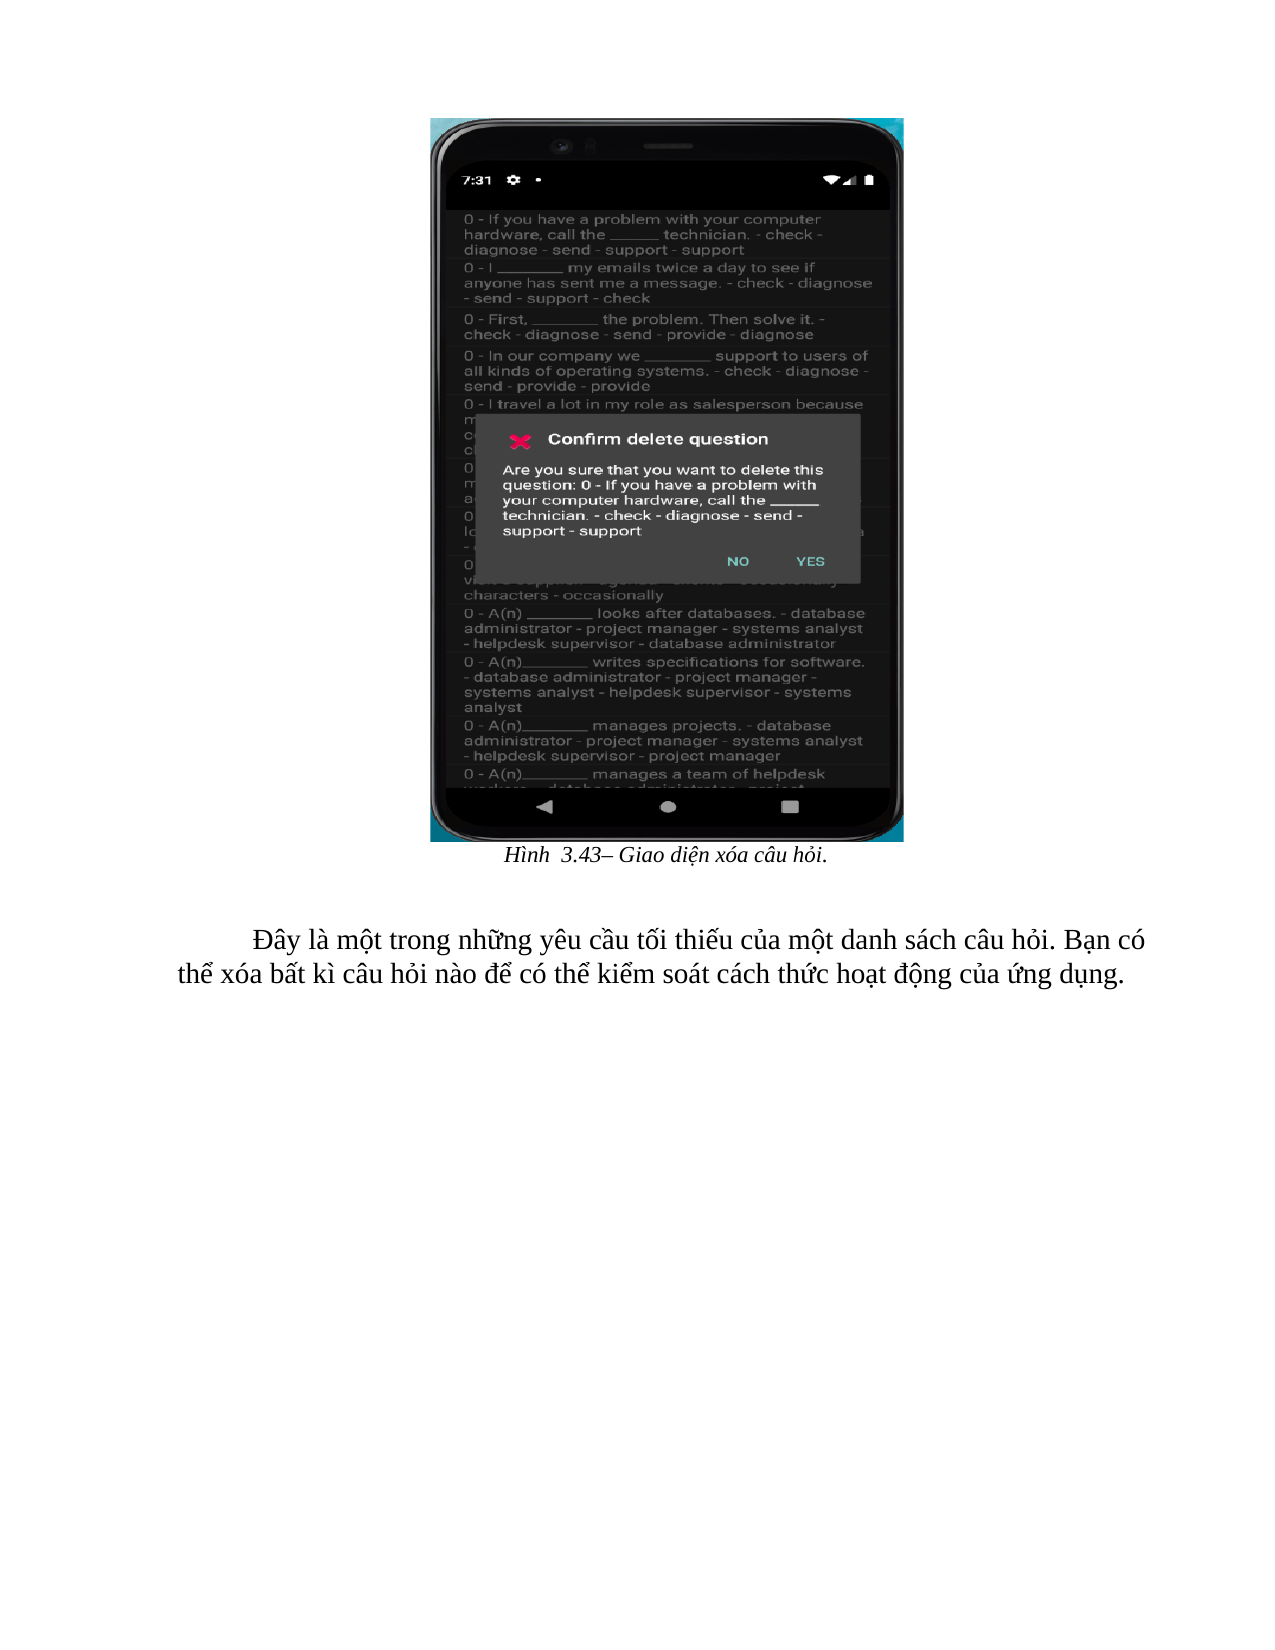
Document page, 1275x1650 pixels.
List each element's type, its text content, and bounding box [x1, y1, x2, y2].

picture [430, 118, 904, 842]
text Hình 3.43– Giao diện xóa câu hỏi. [177, 842, 1157, 868]
text Đây là một trong những yêu cầu tối thiếu của một danh sách câu hỏi. Bạn có thể xóa bất kì câu hỏi nào để có thể kiểm soát cách thức hoạt động của ứng dụng. [177, 922, 1157, 989]
